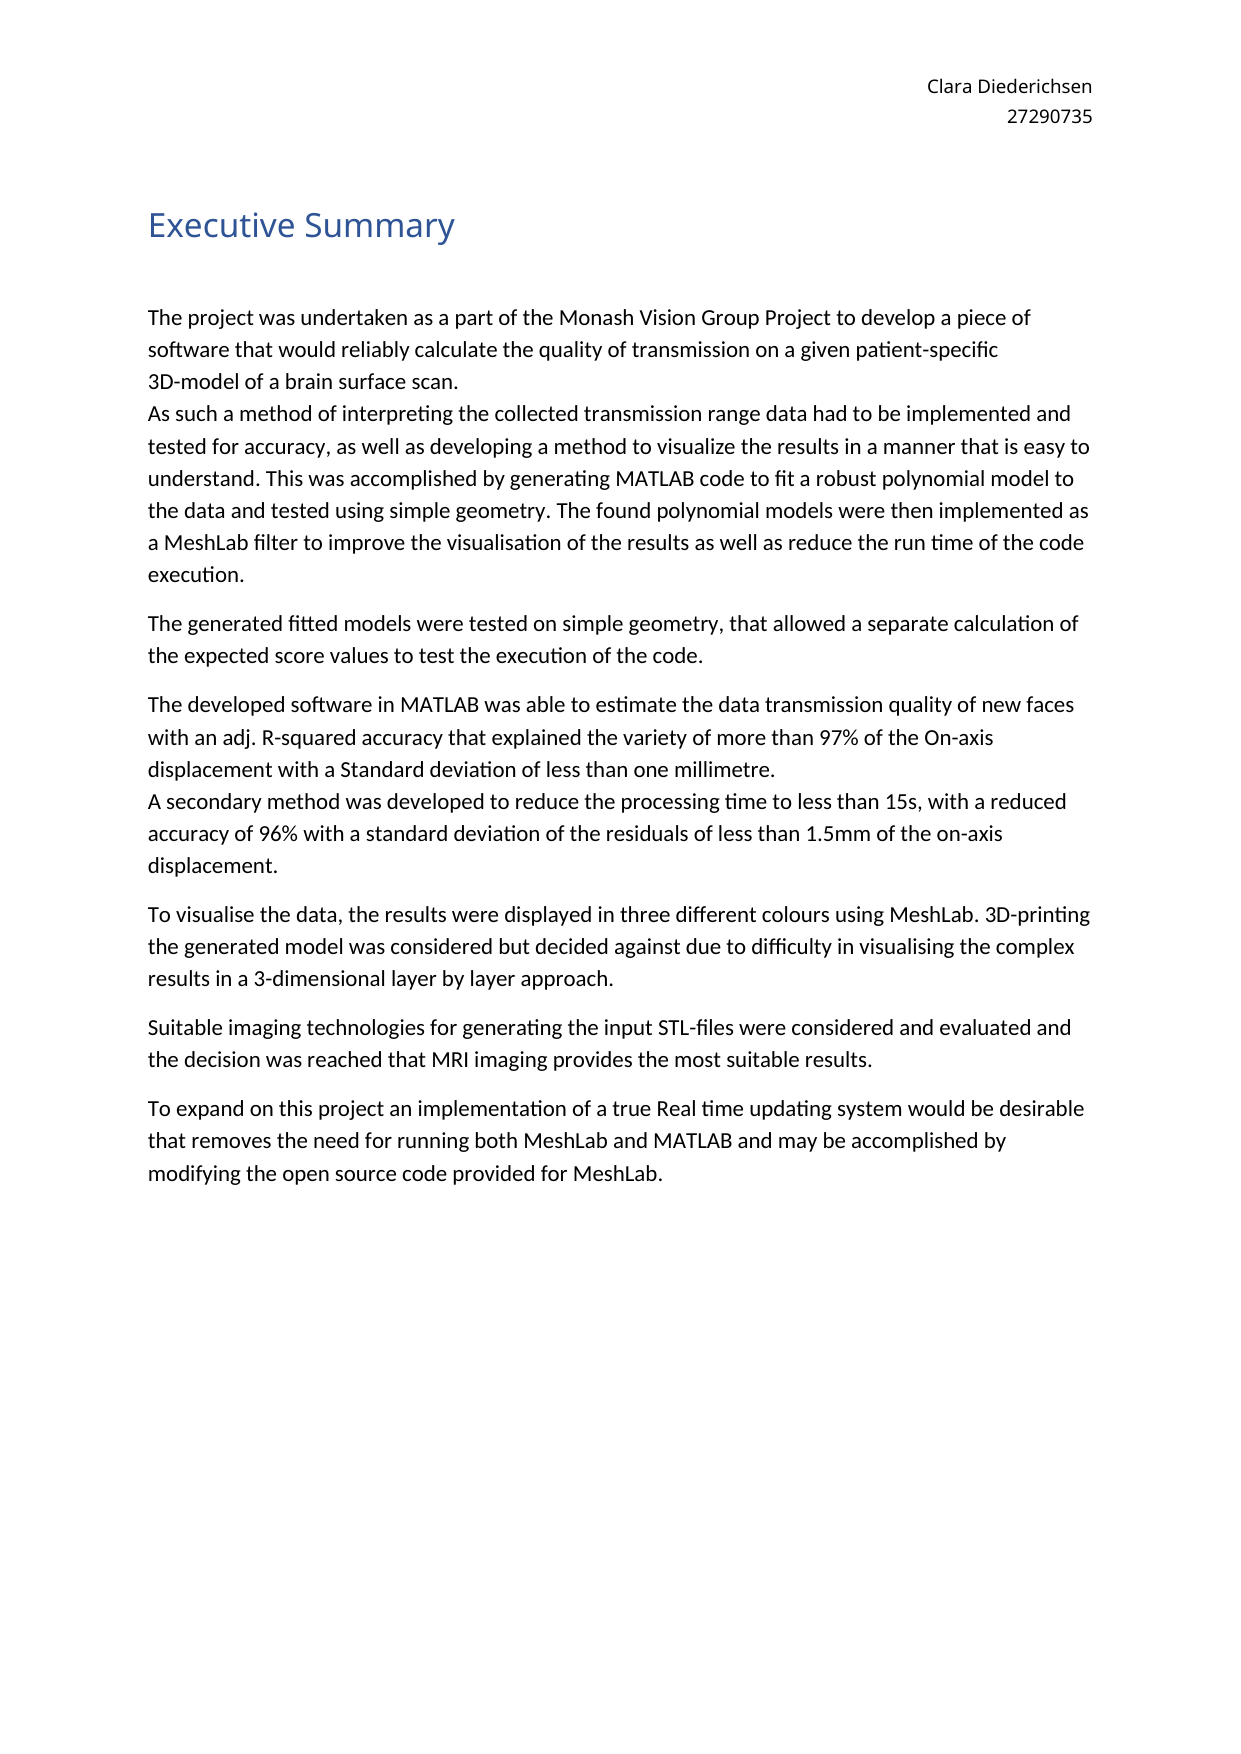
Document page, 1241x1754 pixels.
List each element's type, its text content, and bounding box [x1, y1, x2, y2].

text The developed software in MATLAB was able to estimate the data transmission quality of new faces with an adj. R-squared accuracy that explained the variety of more than 97% of the On-axis displacement with a Standard deviation of less than one millimetre. A secondary method was developed to reduce the processing time to less than 15s, with a reduced accuracy of 96% with a standard deviation of the residuals of less than 1.5mm of the on-axis displacement. [148, 690, 1093, 879]
subtitle Executive Summary [148, 202, 1093, 247]
text The project was undertaken as a part of the Monash Vision Group Project to develop a piece of software that would reliably calculate the quality of transmission on a given patient-specific 3D-model of a brain surface scan. As such a method of interpreting the collected transmission range data had to be implemented and tested for accuracy, as well as developing a method to visualize the results in a manner that is easy to understand. This was accomplished by generating MATLAB code to fit a robust polynomial model to the data and tested using simple geometry. The found polynomial models were then implemented as a MeshLab filter to improve the visualisation of the results as well as reduce the run time of the code execution. [148, 303, 1093, 588]
text To expand on this project an implementation of a true Real time updating system would be desirable that removes the need for running both MeshLab and MATLAB and may be accomplished by modifying the open source code provided for MeshLab. [148, 1094, 1093, 1187]
text The generated fitted models were tested on simple geometry, that allowed a separate calculation of the expected score values to test the execution of the code. [148, 609, 1093, 669]
text Suitable imaging technologies for generating the input STL-files were considered and evaluated and the decision was reached that MRI imaging provides the most suitable results. [148, 1013, 1093, 1074]
text To visualise the data, the results were displayed in three different colours using MeshLab. 3D-printing the generated model was considered but decided against due to difficulty in visualising the complex results in a 3-dimensional layer by layer approach. [148, 900, 1093, 993]
